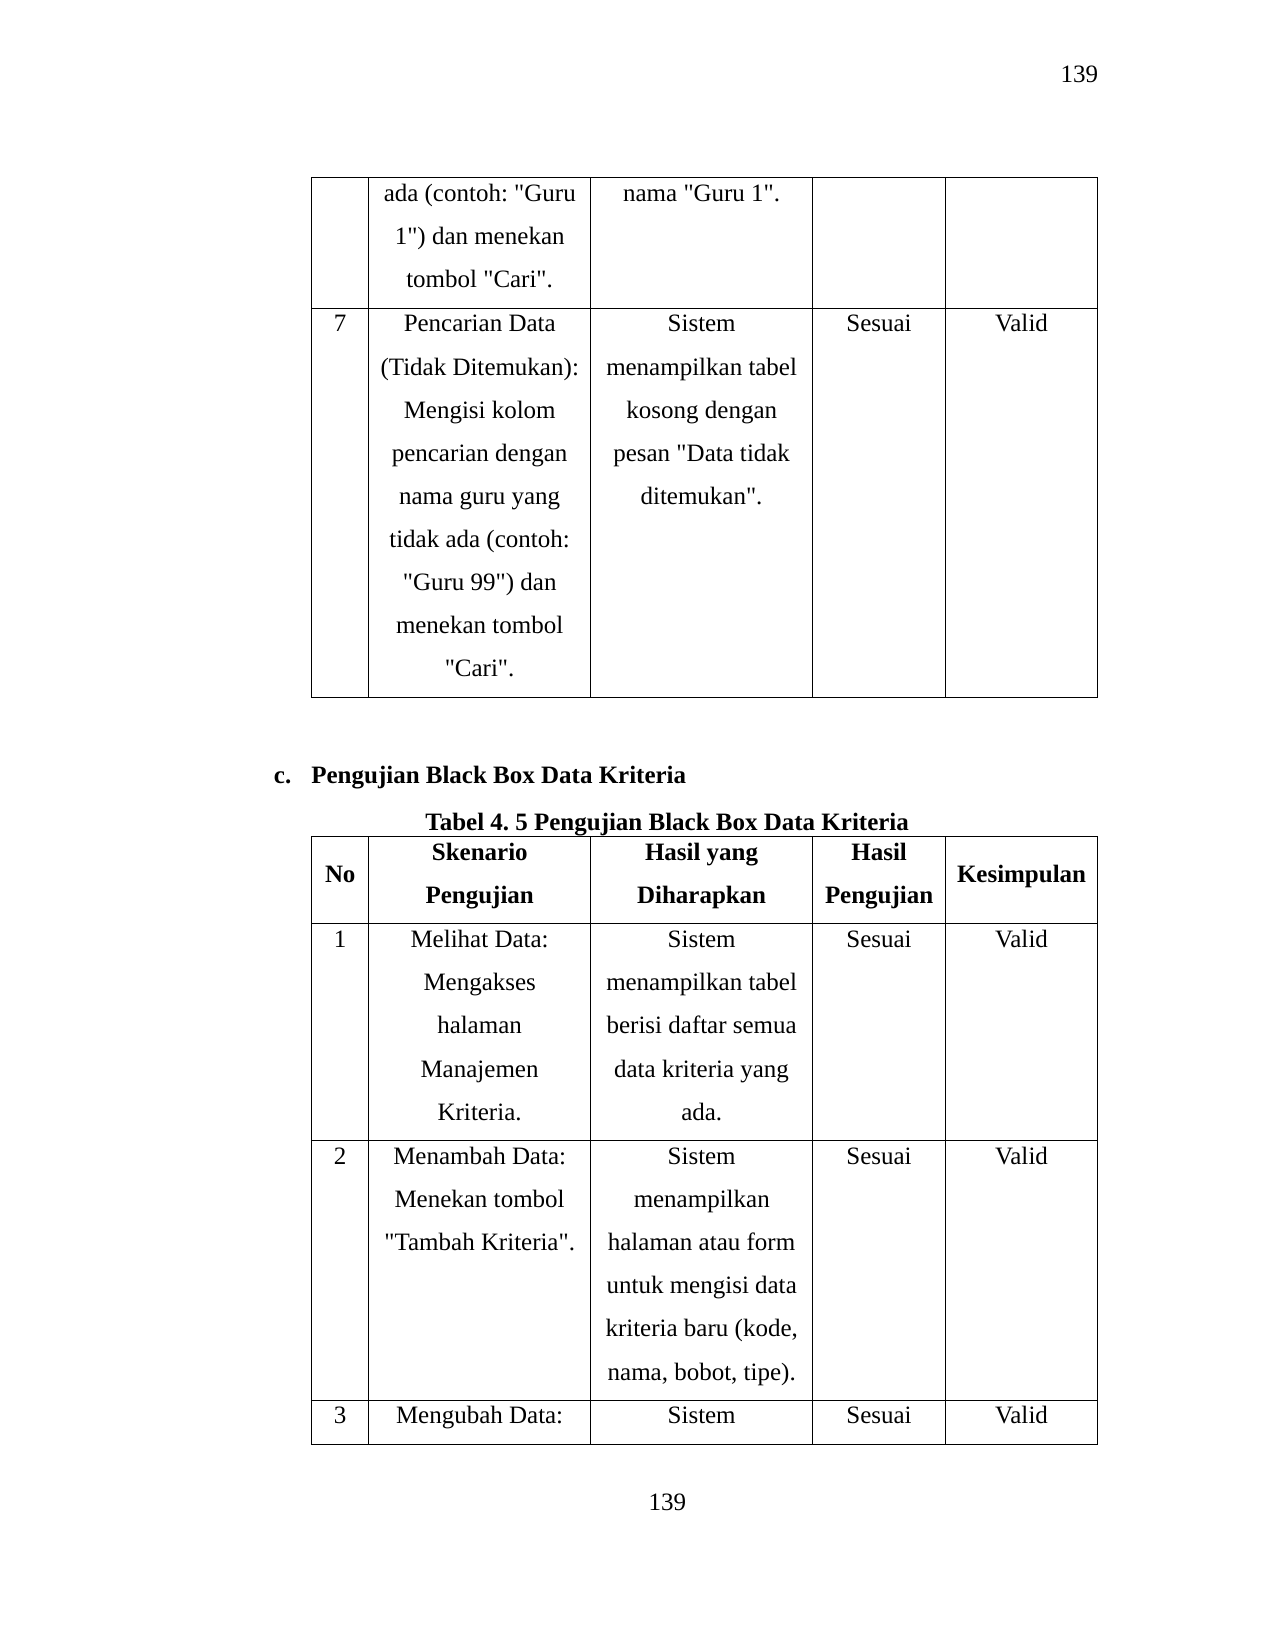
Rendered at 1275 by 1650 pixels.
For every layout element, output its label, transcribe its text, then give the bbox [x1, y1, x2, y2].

text Tabel 4. 5 Pengujian Black Box Data Kriteria [236, 807, 1098, 836]
list Pengujian Black Box Data Kriteria [274, 760, 1098, 788]
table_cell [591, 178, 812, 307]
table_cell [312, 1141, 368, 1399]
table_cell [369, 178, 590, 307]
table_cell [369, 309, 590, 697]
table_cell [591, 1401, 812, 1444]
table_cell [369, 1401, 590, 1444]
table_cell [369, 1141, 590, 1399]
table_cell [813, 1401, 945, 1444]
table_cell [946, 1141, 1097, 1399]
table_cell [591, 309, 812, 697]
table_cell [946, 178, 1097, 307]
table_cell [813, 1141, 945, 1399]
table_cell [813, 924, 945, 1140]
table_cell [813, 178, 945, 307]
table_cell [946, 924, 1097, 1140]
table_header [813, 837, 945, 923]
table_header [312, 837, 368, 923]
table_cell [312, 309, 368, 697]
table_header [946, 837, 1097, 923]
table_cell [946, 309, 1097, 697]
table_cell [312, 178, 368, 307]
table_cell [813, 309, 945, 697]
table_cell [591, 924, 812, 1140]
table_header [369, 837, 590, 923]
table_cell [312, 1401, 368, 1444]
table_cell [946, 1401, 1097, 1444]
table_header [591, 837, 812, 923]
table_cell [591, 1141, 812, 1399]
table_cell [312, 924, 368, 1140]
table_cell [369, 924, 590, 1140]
